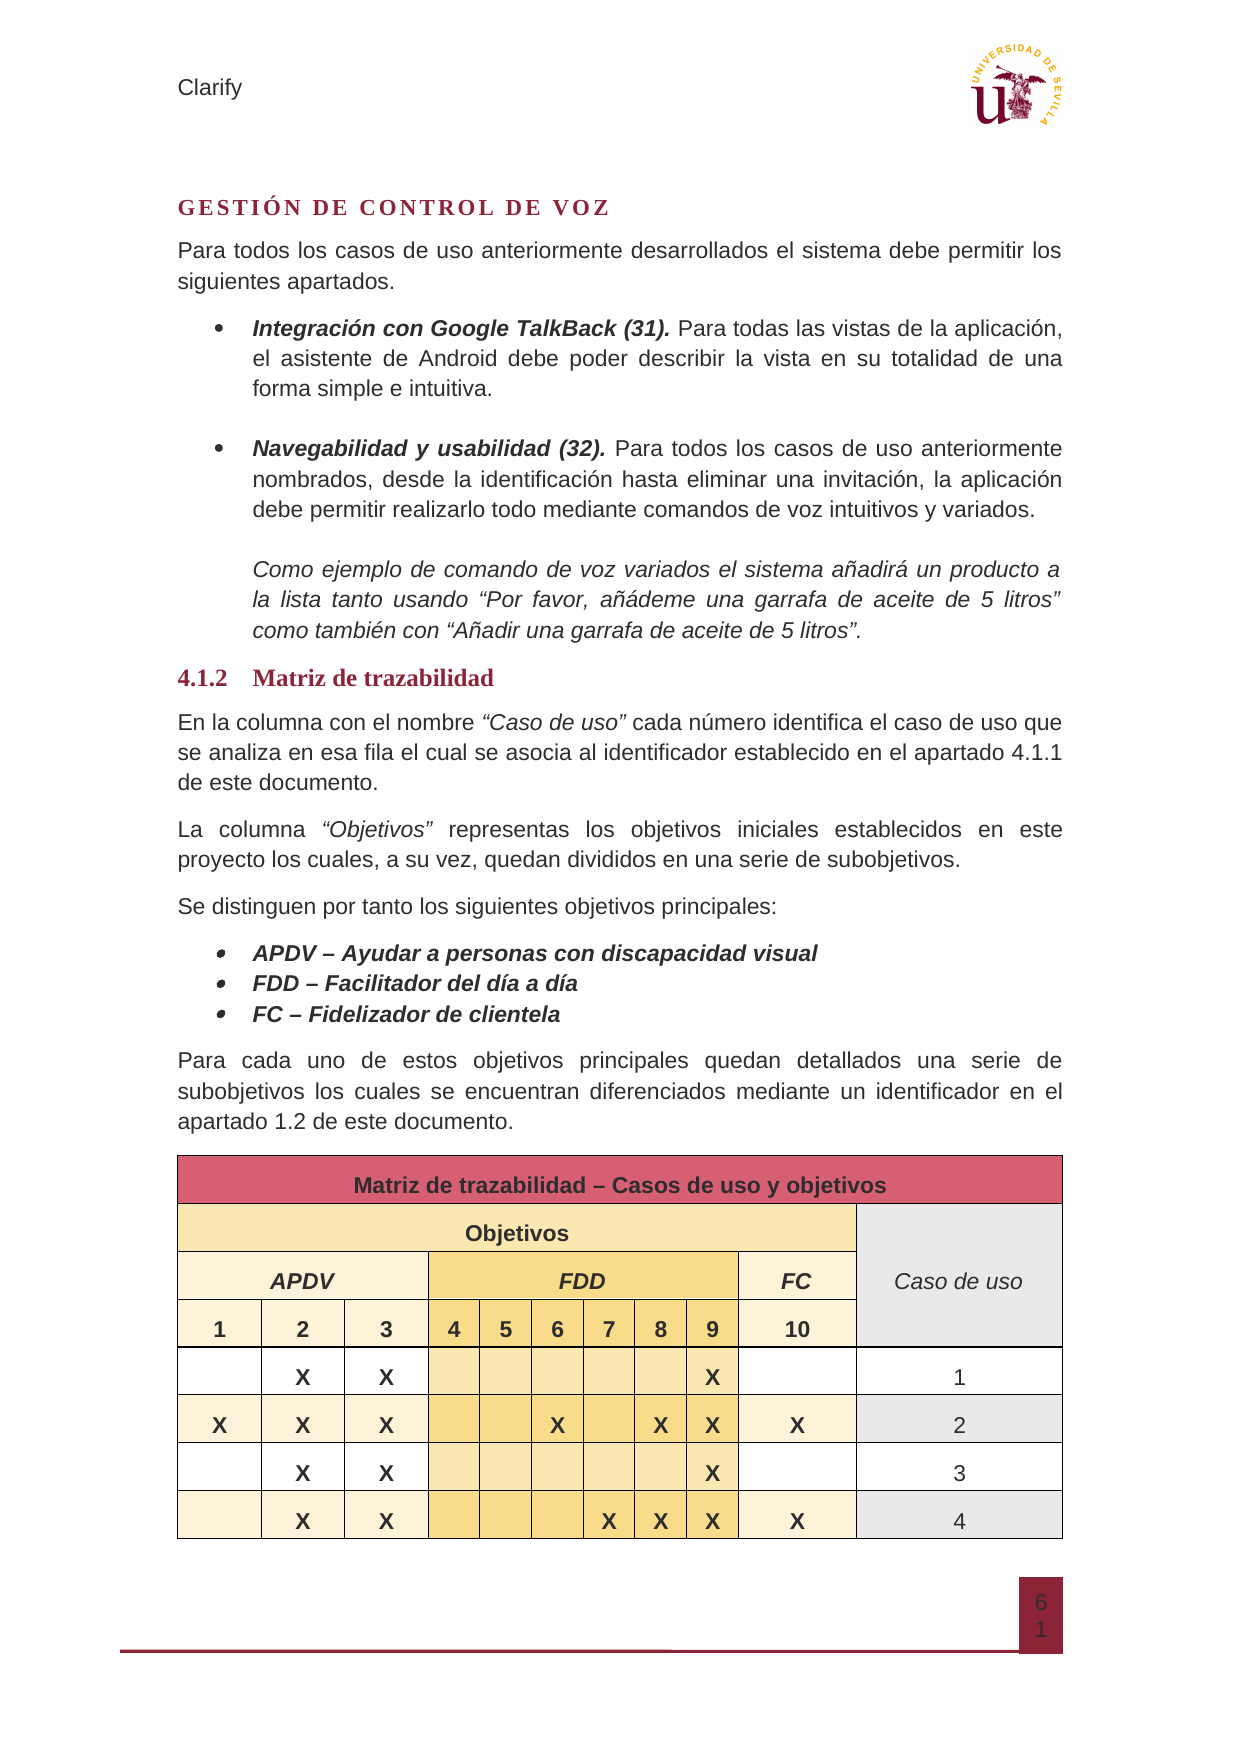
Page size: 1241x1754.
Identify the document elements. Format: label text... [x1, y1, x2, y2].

table_cell [532, 1443, 583, 1490]
table_cell [480, 1348, 531, 1394]
table_cell 10 [739, 1300, 856, 1346]
table_cell Caso de uso [857, 1204, 1062, 1346]
title gESTIÓN DE CONTROL DE VOZ [177, 194, 1063, 221]
picture [969, 44, 1063, 127]
table_cell X [635, 1491, 686, 1538]
list FDD – Facilitador del día a día [215, 970, 1063, 997]
table_cell APDV [178, 1252, 428, 1298]
table_cell 6 [532, 1300, 583, 1346]
table_cell 2 [857, 1395, 1062, 1442]
list Navegabilidad y usabilidad (32). Para todos los casos de uso anteriormente nombrados, desde la identificación hasta eliminar una invitación, la aplicación debe permitir realizarlo todo mediante comandos de voz intuitivos y variados. [215, 435, 1063, 522]
list APDV – Ayudar a personas con discapacidad visual [215, 940, 1063, 967]
table_cell X [739, 1395, 856, 1442]
table_cell [178, 1348, 261, 1394]
table_cell 3 [345, 1300, 428, 1346]
table_cell [429, 1443, 479, 1490]
table_cell 5 [480, 1300, 531, 1346]
text Para cada uno de estos objetivos principales quedan detallados una serie de subobjetivos los cuales se encuentran diferenciados mediante un identificador en el apartado 1.2 de este documento. [177, 1047, 1063, 1134]
table_cell X [687, 1395, 738, 1442]
table_cell [429, 1395, 479, 1442]
table_cell [584, 1443, 634, 1490]
table_cell [739, 1443, 856, 1490]
table_cell X [584, 1491, 634, 1538]
list Integración con Google TalkBack (31). Para todas las vistas de la aplicación, el asistente de Android debe poder describir la vista en su totalidad de una forma simple e intuitiva. [215, 314, 1063, 401]
table_cell [635, 1443, 686, 1490]
table_cell [635, 1348, 686, 1394]
table_cell [178, 1443, 261, 1490]
table_cell [429, 1491, 479, 1538]
table_cell FDD [429, 1252, 738, 1298]
table_cell 4 [429, 1300, 479, 1346]
table_cell [480, 1395, 531, 1442]
table_cell 4 [857, 1491, 1062, 1538]
table_cell 8 [635, 1300, 686, 1346]
table_cell [532, 1491, 583, 1538]
table_cell [178, 1491, 261, 1538]
table_cell X [262, 1491, 344, 1538]
table_cell X [345, 1395, 428, 1442]
table_cell [532, 1348, 583, 1394]
table_cell 7 [584, 1300, 634, 1346]
table_cell X [687, 1491, 738, 1538]
table_cell X [262, 1348, 344, 1394]
table_cell Objetivos [178, 1204, 856, 1251]
table_cell 2 [262, 1300, 344, 1346]
table_cell X [262, 1395, 344, 1442]
table_header Matriz de trazabilidad – Casos de uso y objetivos [178, 1156, 1062, 1203]
subtitle Matriz de trazabilidad [177, 663, 1063, 692]
table_cell X [345, 1443, 428, 1490]
table_cell [480, 1443, 531, 1490]
table_cell X [687, 1348, 738, 1394]
text Para todos los casos de uso anteriormente desarrollados el sistema debe permitir los siguientes apartados. [177, 237, 1063, 294]
table_cell [584, 1348, 634, 1394]
table_cell [480, 1491, 531, 1538]
table_cell [429, 1348, 479, 1394]
table_cell FC [739, 1252, 856, 1298]
text Se distinguen por tanto los siguientes objetivos principales: [177, 893, 1063, 920]
table_cell 1 [857, 1348, 1062, 1394]
table_cell X [345, 1491, 428, 1538]
table_cell X [262, 1443, 344, 1490]
list Como ejemplo de comando de voz variados el sistema añadirá un producto a la lista tanto usando “Por favor, añádeme una garrafa de aceite de 5 litros” como también con “Añadir una garrafa de aceite de 5 litros”. [252, 556, 1063, 643]
table_cell X [687, 1443, 738, 1490]
table_cell X [635, 1395, 686, 1442]
table_cell [739, 1348, 856, 1394]
list FC – Fidelizador de clientela [215, 1001, 1063, 1027]
table_cell 3 [857, 1443, 1062, 1490]
table_cell X [532, 1395, 583, 1442]
table_cell X [345, 1348, 428, 1394]
table_cell [584, 1395, 634, 1442]
table_cell X [739, 1491, 856, 1538]
text En la columna con el nombre “Caso de uso” cada número identifica el caso de uso que se analiza en esa fila el cual se asocia al identificador establecido en el apartado 4.1.1 de este documento. [177, 709, 1063, 796]
text La columna “Objetivos” representas los objetivos iniciales establecidos en este proyecto los cuales, a su vez, quedan divididos en una serie de subobjetivos. [177, 816, 1063, 873]
table_cell 9 [687, 1300, 738, 1346]
table_cell X [178, 1395, 261, 1442]
table_cell 1 [178, 1300, 261, 1346]
